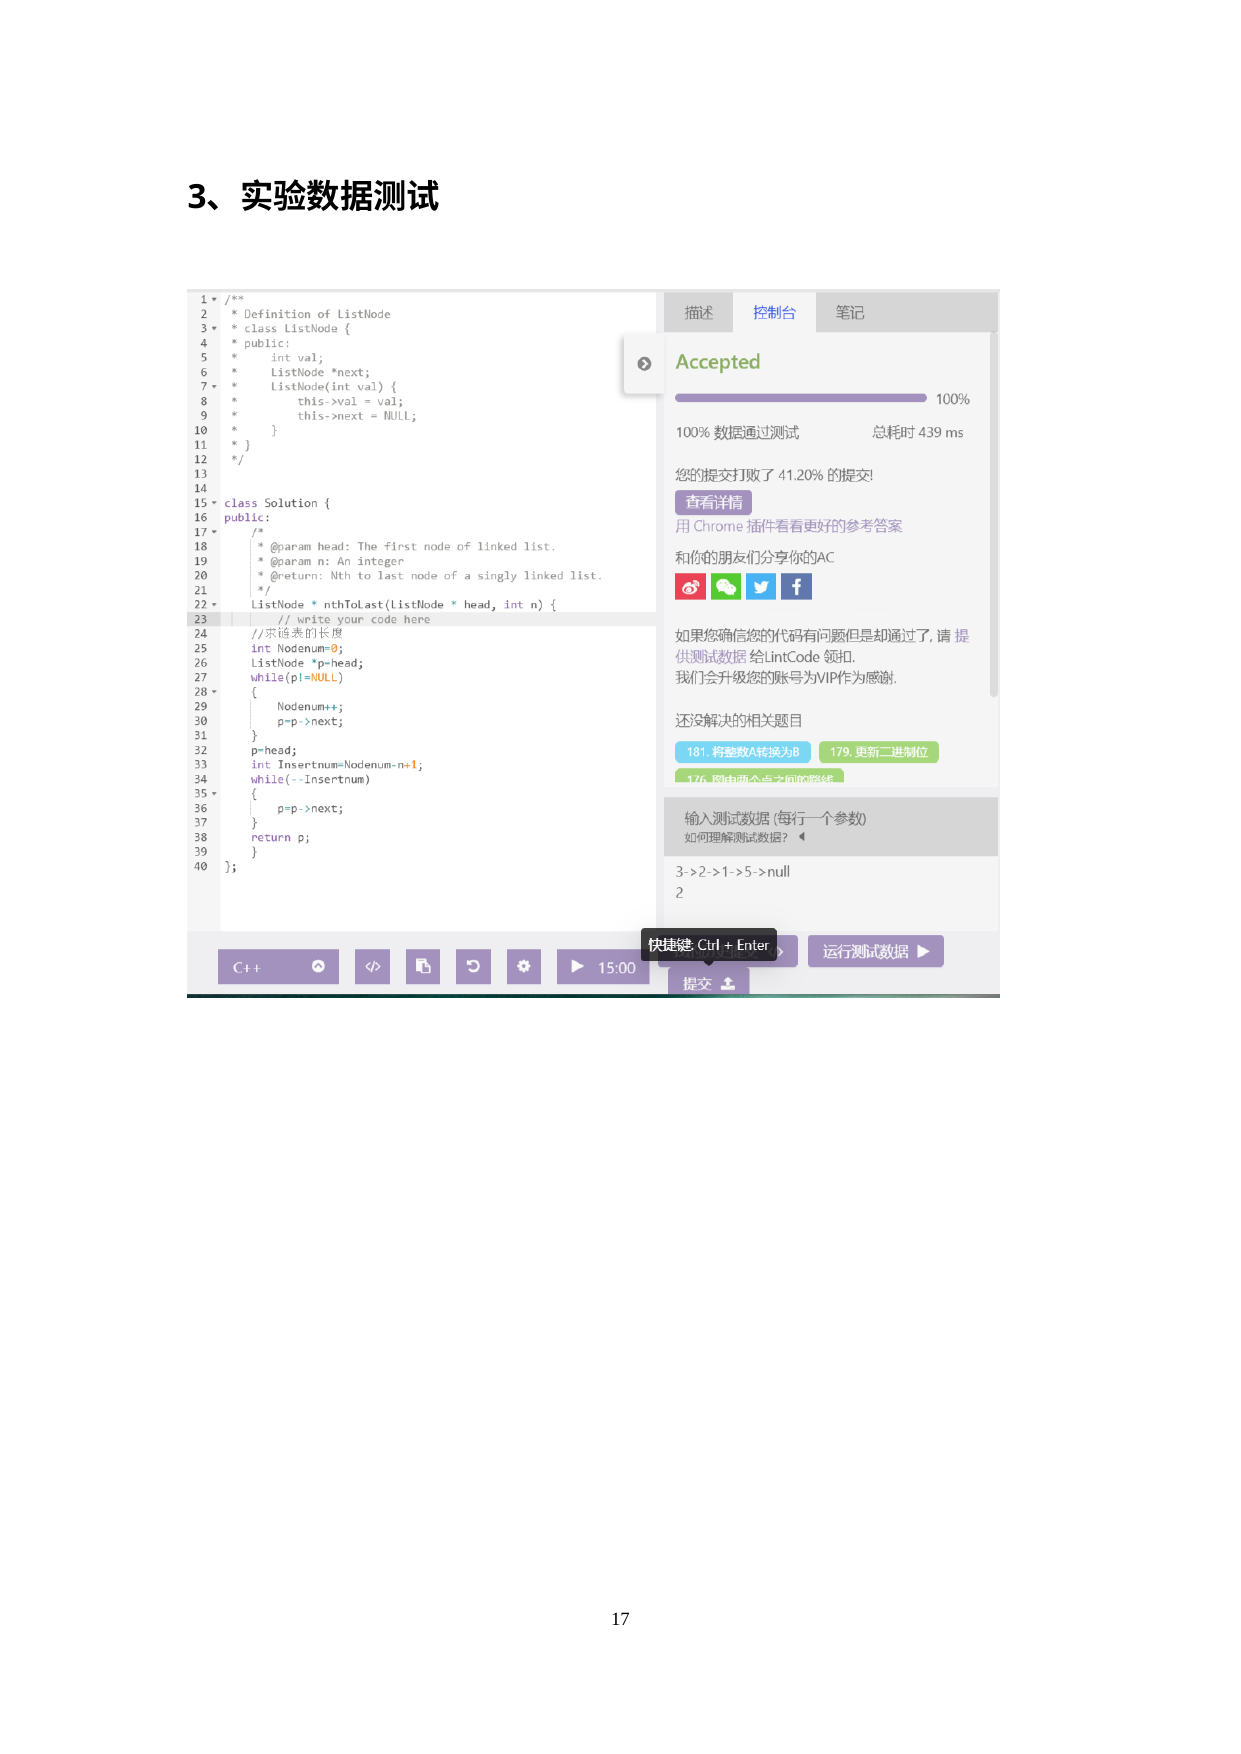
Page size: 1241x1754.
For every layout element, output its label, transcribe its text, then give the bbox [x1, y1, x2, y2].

picture [187, 289, 1000, 998]
subtitle 3、实验数据测试 [187, 162, 1053, 227]
